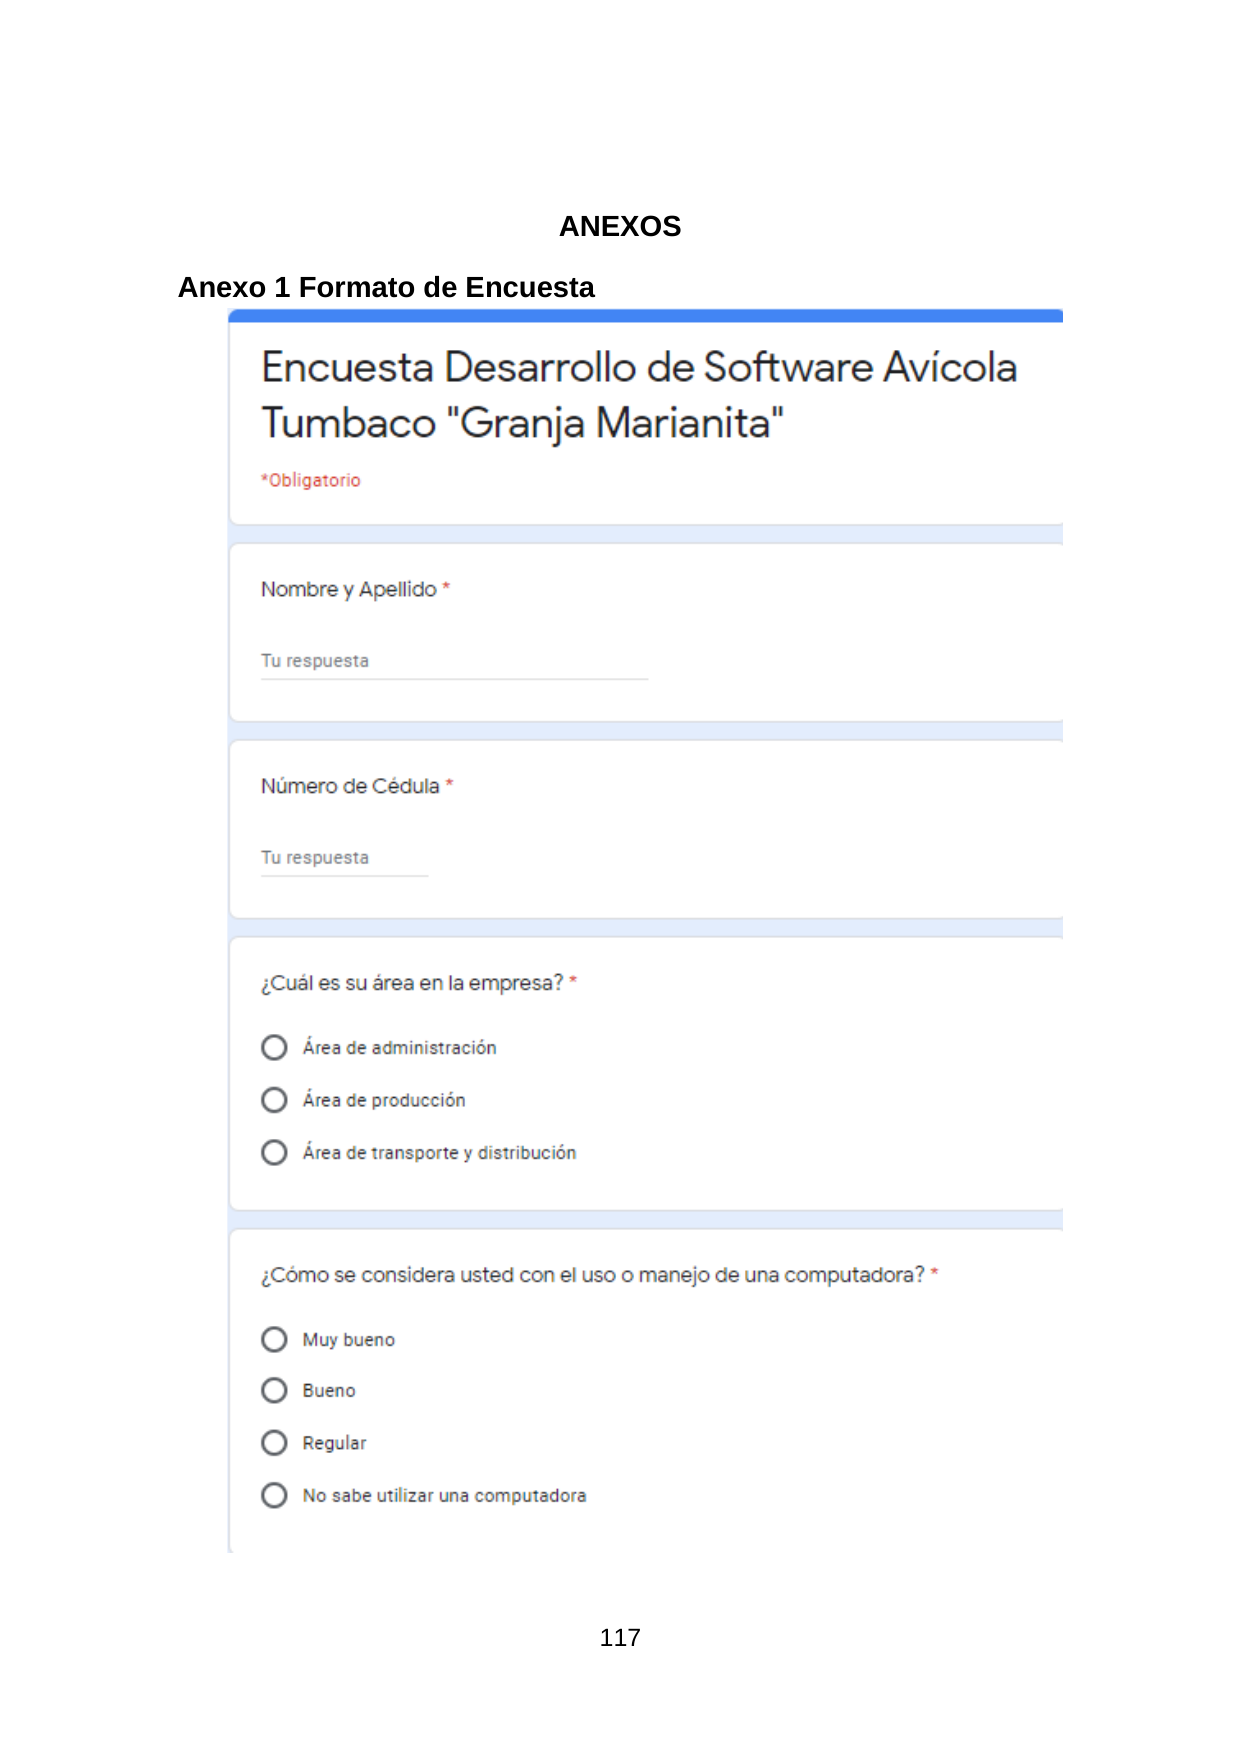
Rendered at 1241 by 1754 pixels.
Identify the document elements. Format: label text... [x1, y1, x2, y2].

subtitle ANEXOS [177, 209, 1063, 242]
subtitle Anexo 1 Formato de Encuesta [177, 270, 1063, 303]
